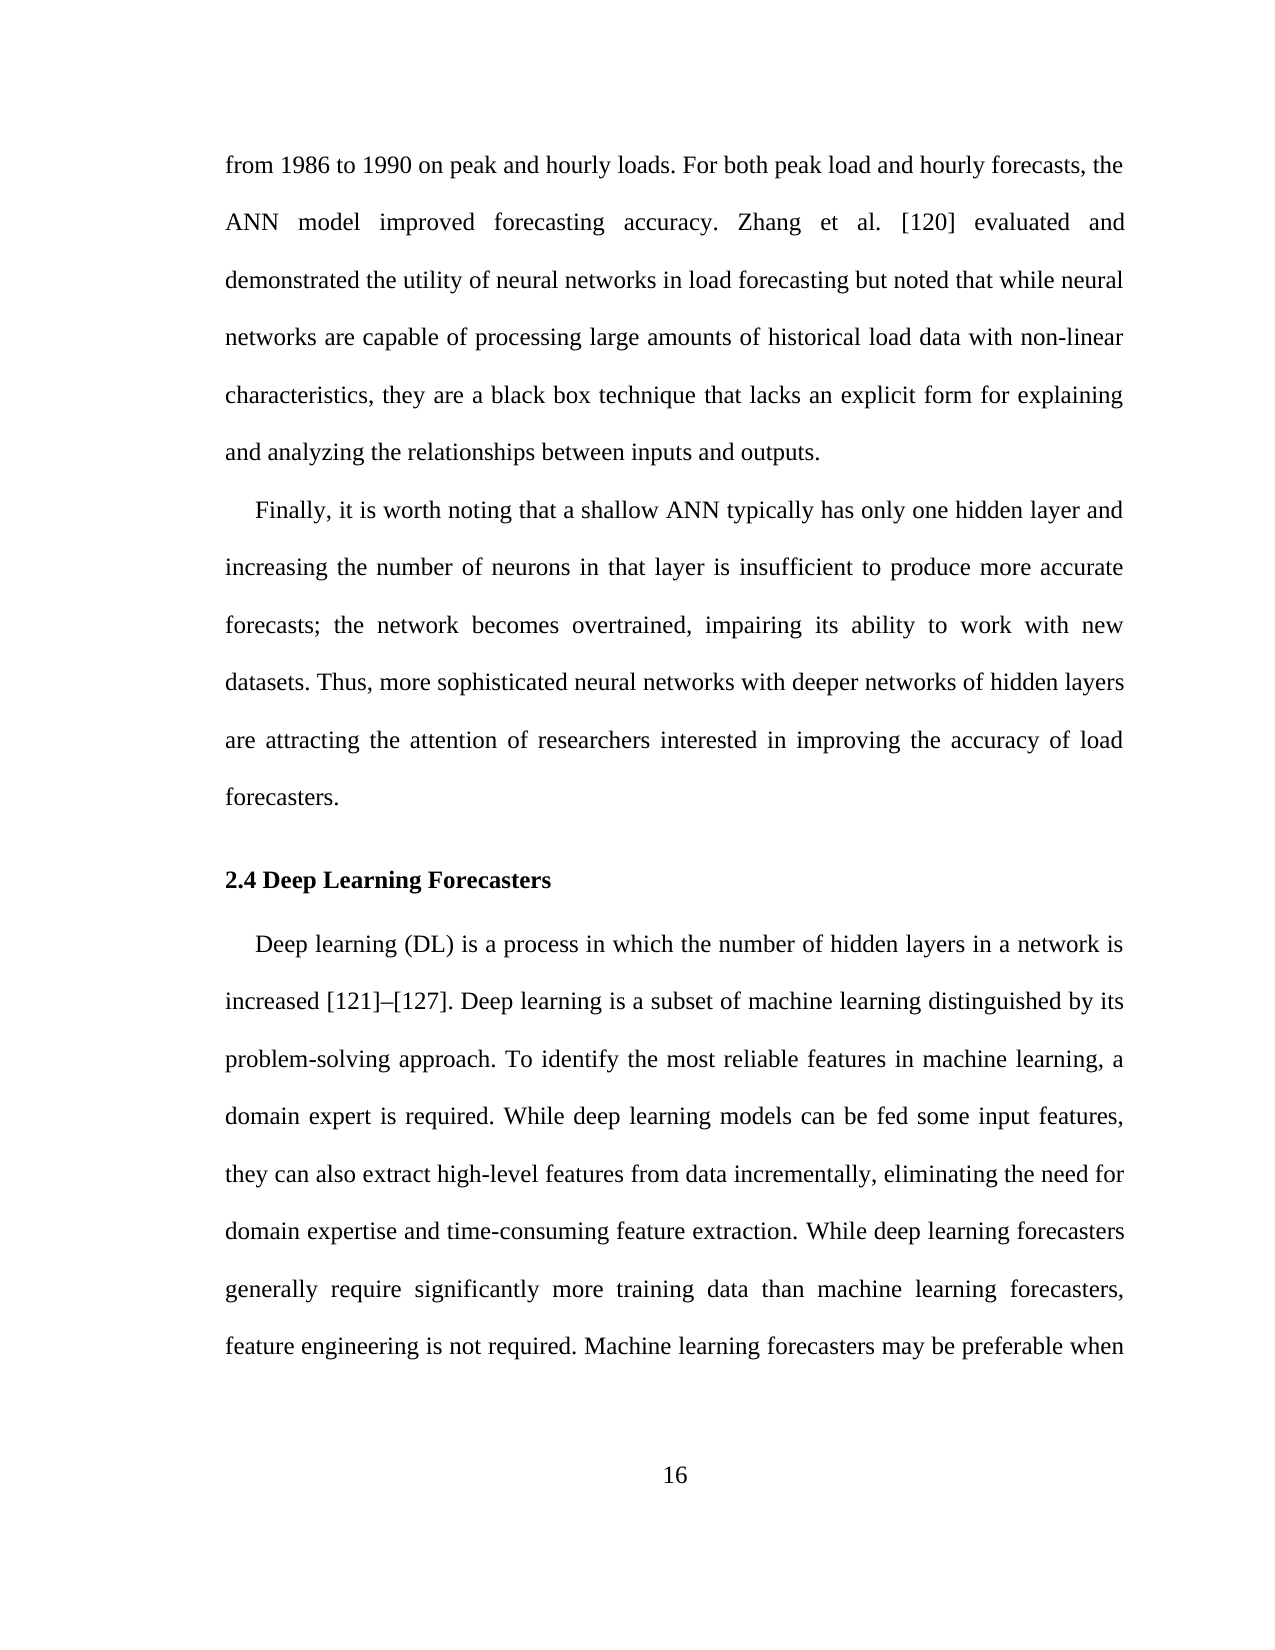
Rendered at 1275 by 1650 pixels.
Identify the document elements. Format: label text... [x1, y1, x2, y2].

subtitle 2.4 Deep Learning Forecasters [225, 865, 1125, 894]
text Finally, it is worth noting that a shallow ANN typically has only one hidden layer and increasing the number of neurons in that layer is insufficient to produce more accurate forecasts; the network becomes overtrained, impairing its ability to work with new datasets. Thus, more sophisticated neural networks with deeper networks of hidden layers are attracting the attention of researchers interested in improving the accuracy of load forecasters. [225, 495, 1125, 811]
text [225, 150, 1125, 466]
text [225, 929, 1125, 1360]
